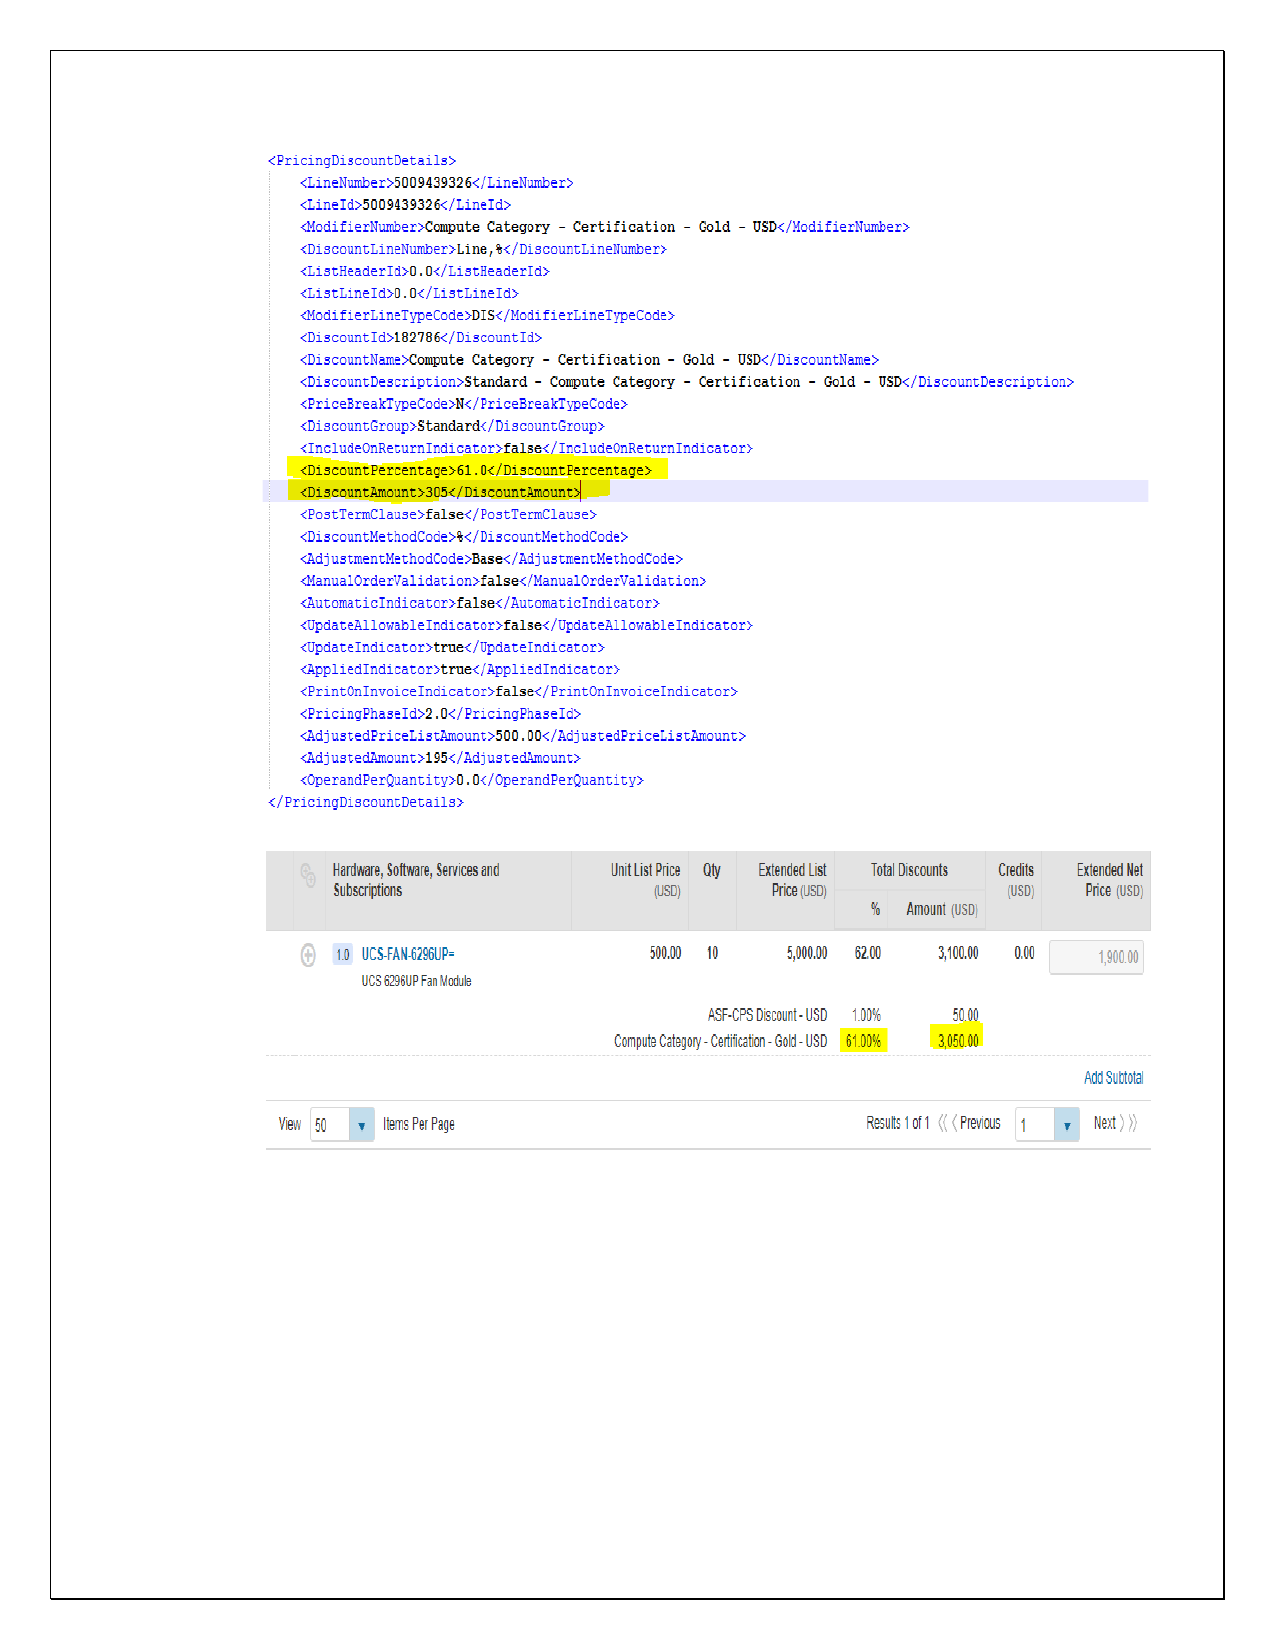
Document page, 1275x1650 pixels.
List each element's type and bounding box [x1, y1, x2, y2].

picture [262, 846, 1155, 1164]
picture [262, 150, 1149, 814]
